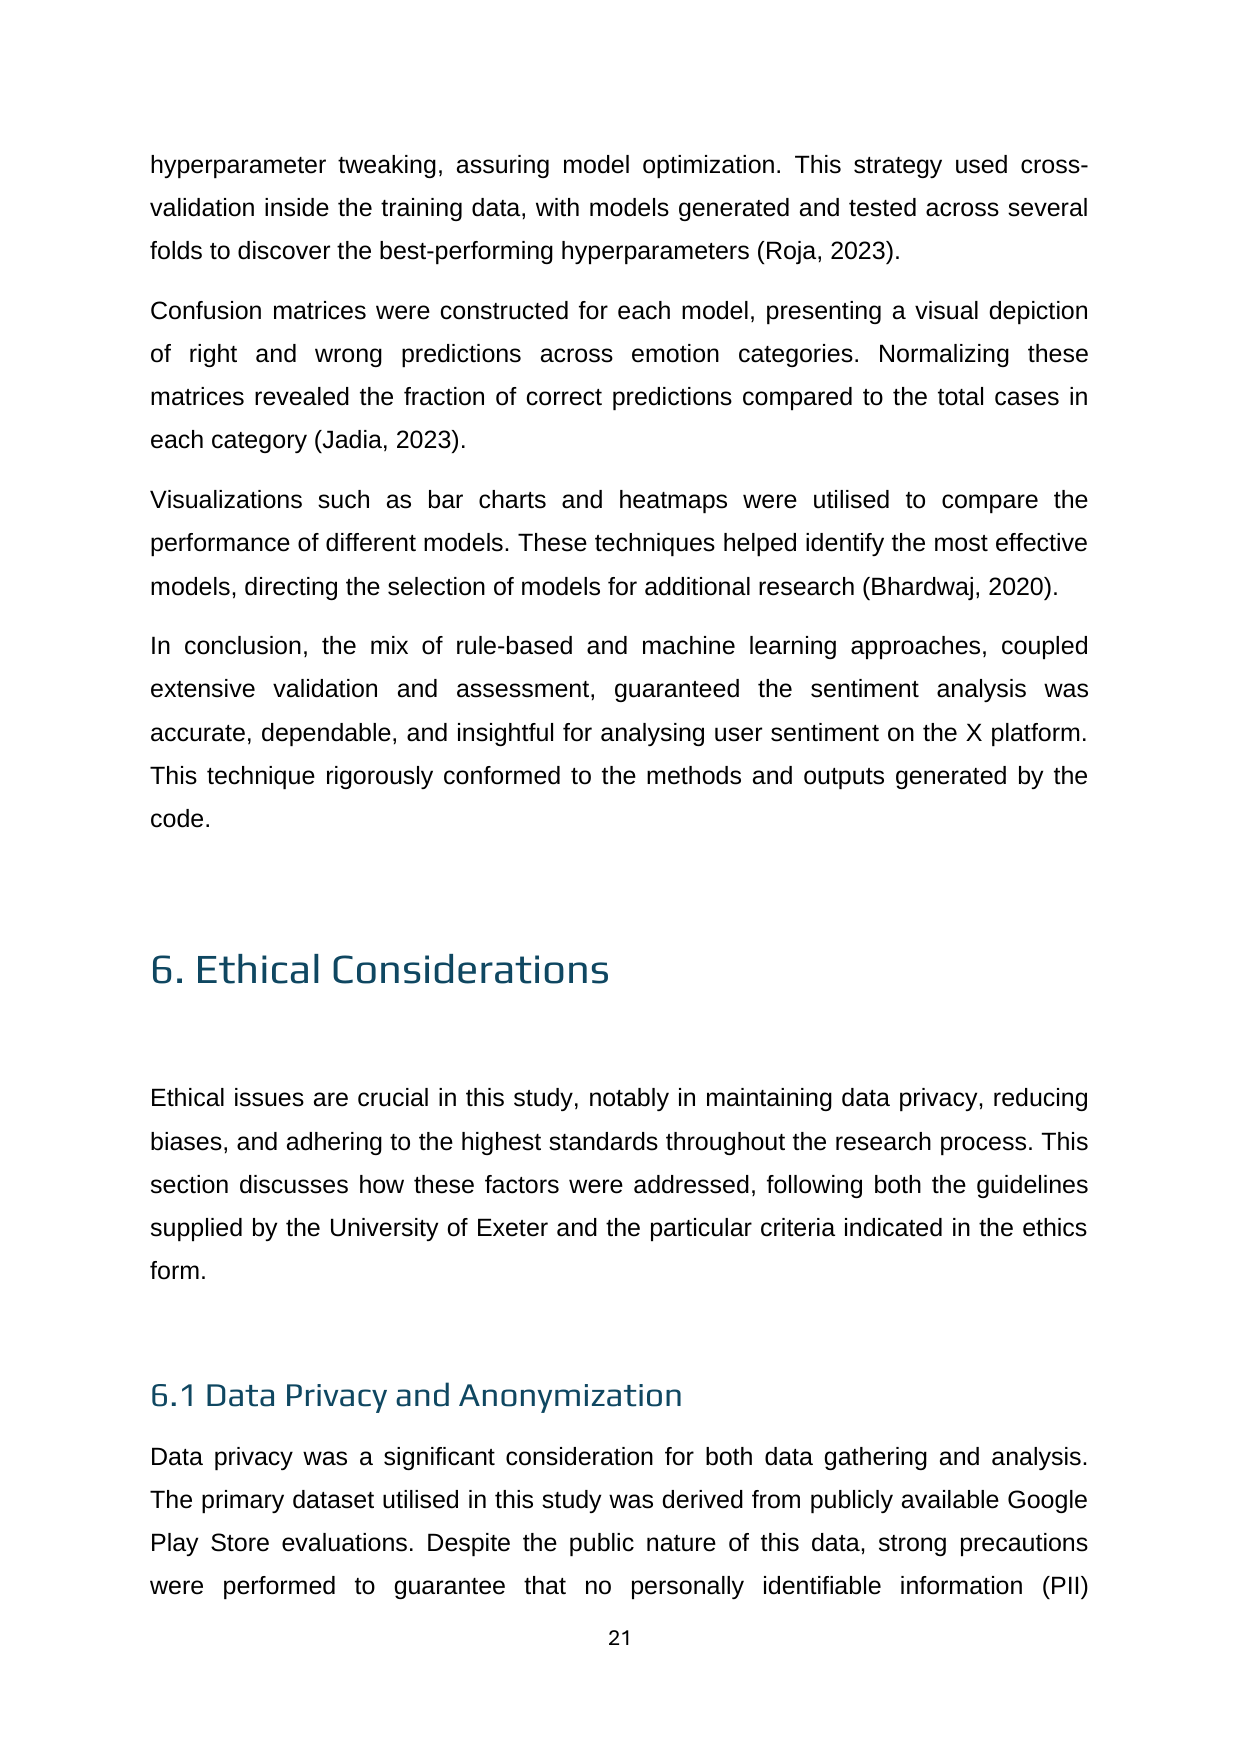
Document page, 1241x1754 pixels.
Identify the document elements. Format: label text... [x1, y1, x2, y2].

subtitle 6. Ethical Considerations [150, 944, 1090, 992]
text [150, 150, 1090, 265]
text Ethical issues are crucial in this study, notably in maintaining data privacy, reducing biases, and adhering to the highest standards throughout the research process. This section discusses how these factors were addressed, following both the guidelines supplied by the University of Exeter and the particular criteria indicated in the ethics form. [150, 1083, 1090, 1285]
text Visualizations such as bar charts and heatmaps were utilised to compare the performance of different models. These techniques helped identify the most effective models, directing the selection of models for additional research (Bhardwaj, 2020). [150, 485, 1090, 600]
text In conclusion, the mix of rule-based and machine learning approaches, coupled extensive validation and assessment, guaranteed the sentiment analysis was accurate, dependable, and insightful for analysing user sentiment on the X platform. This technique rigorously conformed to the methods and outputs generated by the code. [150, 631, 1090, 832]
text Confusion matrices were constructed for each model, presenting a visual depiction of right and wrong predictions across emotion categories. Normalizing these matrices revealed the fraction of correct predictions compared to the total cases in each category (Jadia, 2023). [150, 296, 1090, 454]
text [150, 1442, 1090, 1600]
subtitle 6.1 Data Privacy and Anonymization [150, 1376, 1090, 1414]
